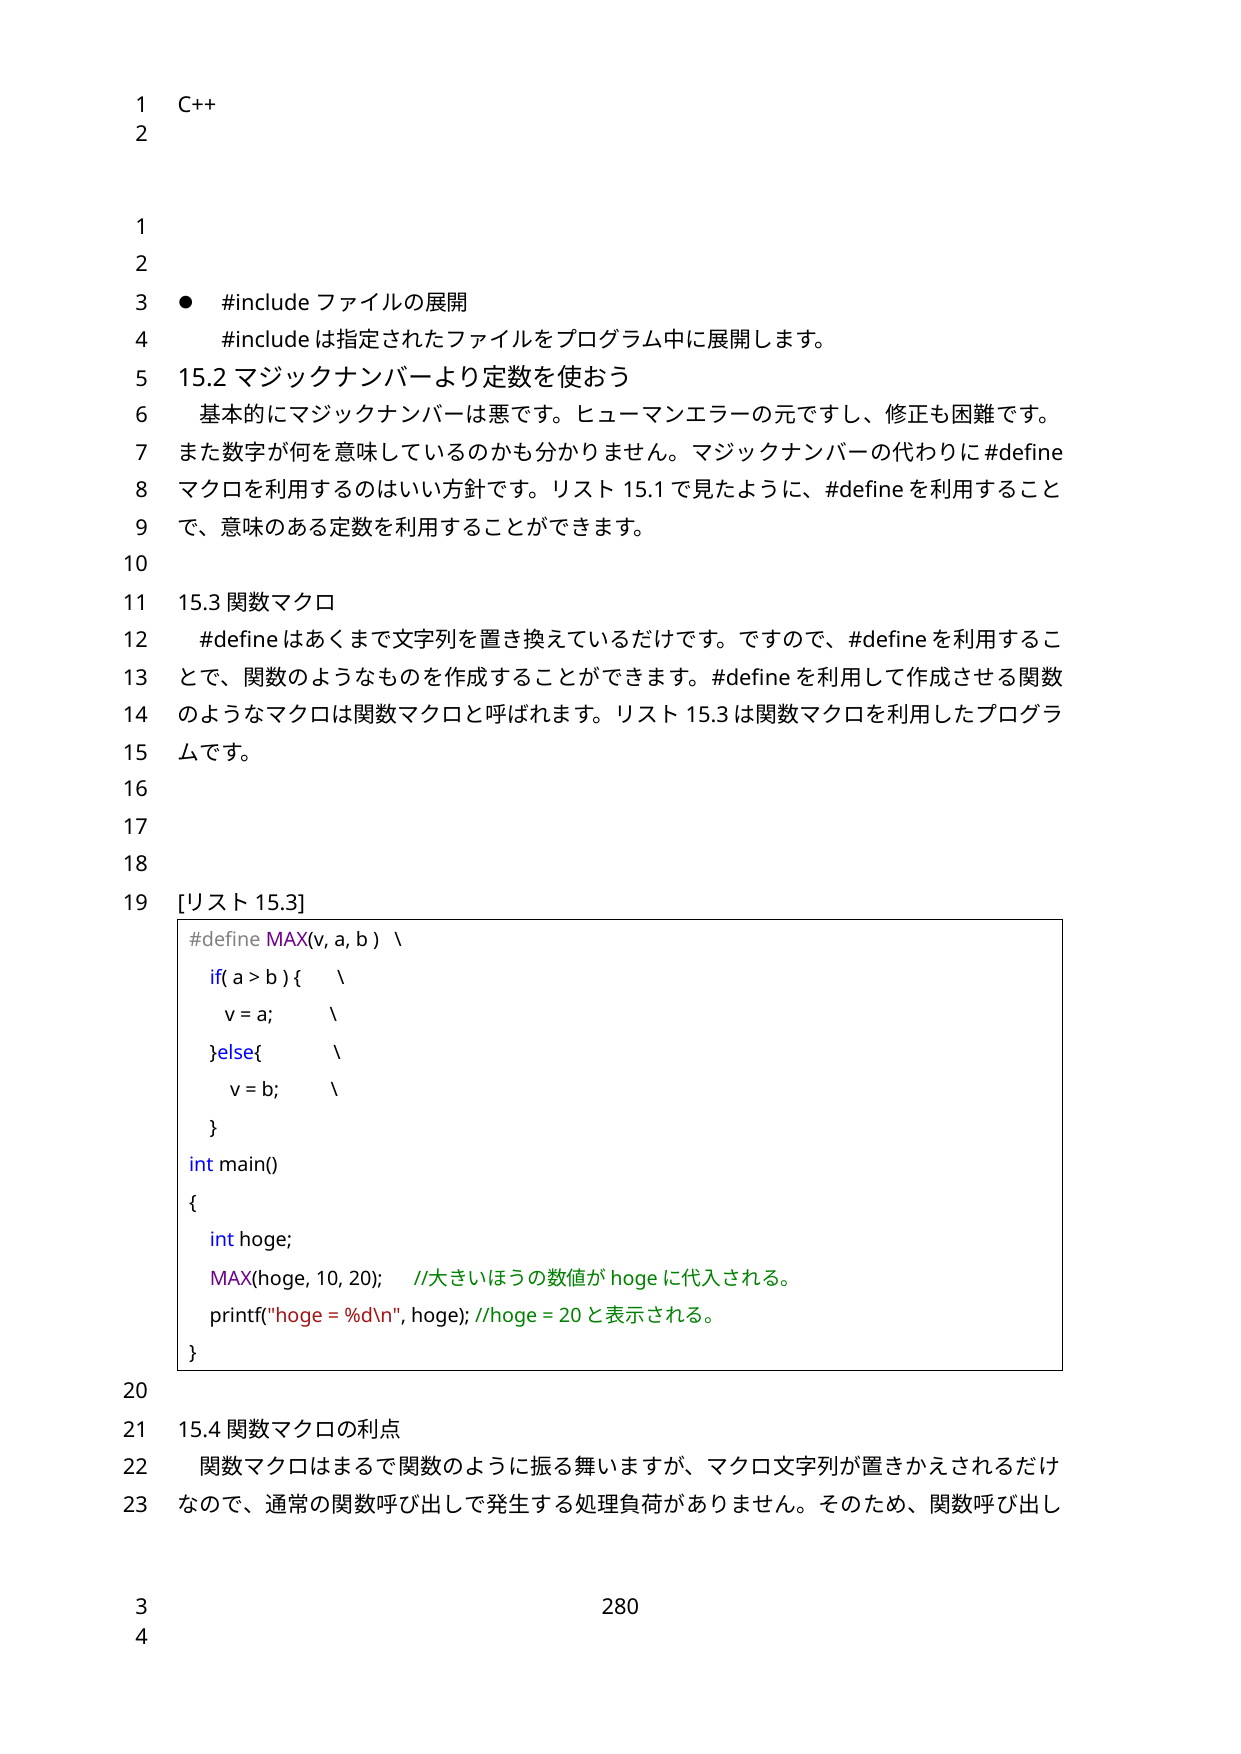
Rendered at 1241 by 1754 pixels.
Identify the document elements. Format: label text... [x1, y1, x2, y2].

subtitle 15.2 マジックナンバーより定数を使おう [177, 357, 1063, 394]
text 基本的にマジックナンバーは悪です。ヒューマンエラーの元ですし、修正も困難です。また数字が何を意味しているのかも分かりません。マジックナンバーの代わりに#defineマクロを利用するのはいい方針です。リスト15.1で見たように、#defineを利用することで、意味のある定数を利用することができます。 [177, 394, 1063, 544]
list #includeは指定されたファイルをプログラム中に展開します。 [221, 319, 1063, 357]
text #defineはあくまで文字列を置き換えているだけです。ですので、#defineを利用することで、関数のようなものを作成することができます。#defineを利用して作成させる関数のようなマクロは関数マクロと呼ばれます。リスト15.3は関数マクロを利用したプログラムです。 [177, 619, 1063, 769]
subtitle 15.4 関数マクロの利点 [177, 1409, 1063, 1446]
text [リスト15.3] [177, 882, 1063, 919]
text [177, 1446, 1063, 1521]
subtitle 15.3 関数マクロ [177, 582, 1063, 619]
table_header #define MAX(v, a, b ) \ if( a > b ) { \ v = a; \ }else{ \ v = b; \ } int main() { int hoge; MAX(hoge, 10, 20); //大きいほうの数値がhogeに代入される。 printf("hoge = %d\n", hoge); //hoge = 20と表示される。 } [178, 920, 1062, 1370]
text #include ファイルの展開 [177, 282, 1063, 319]
